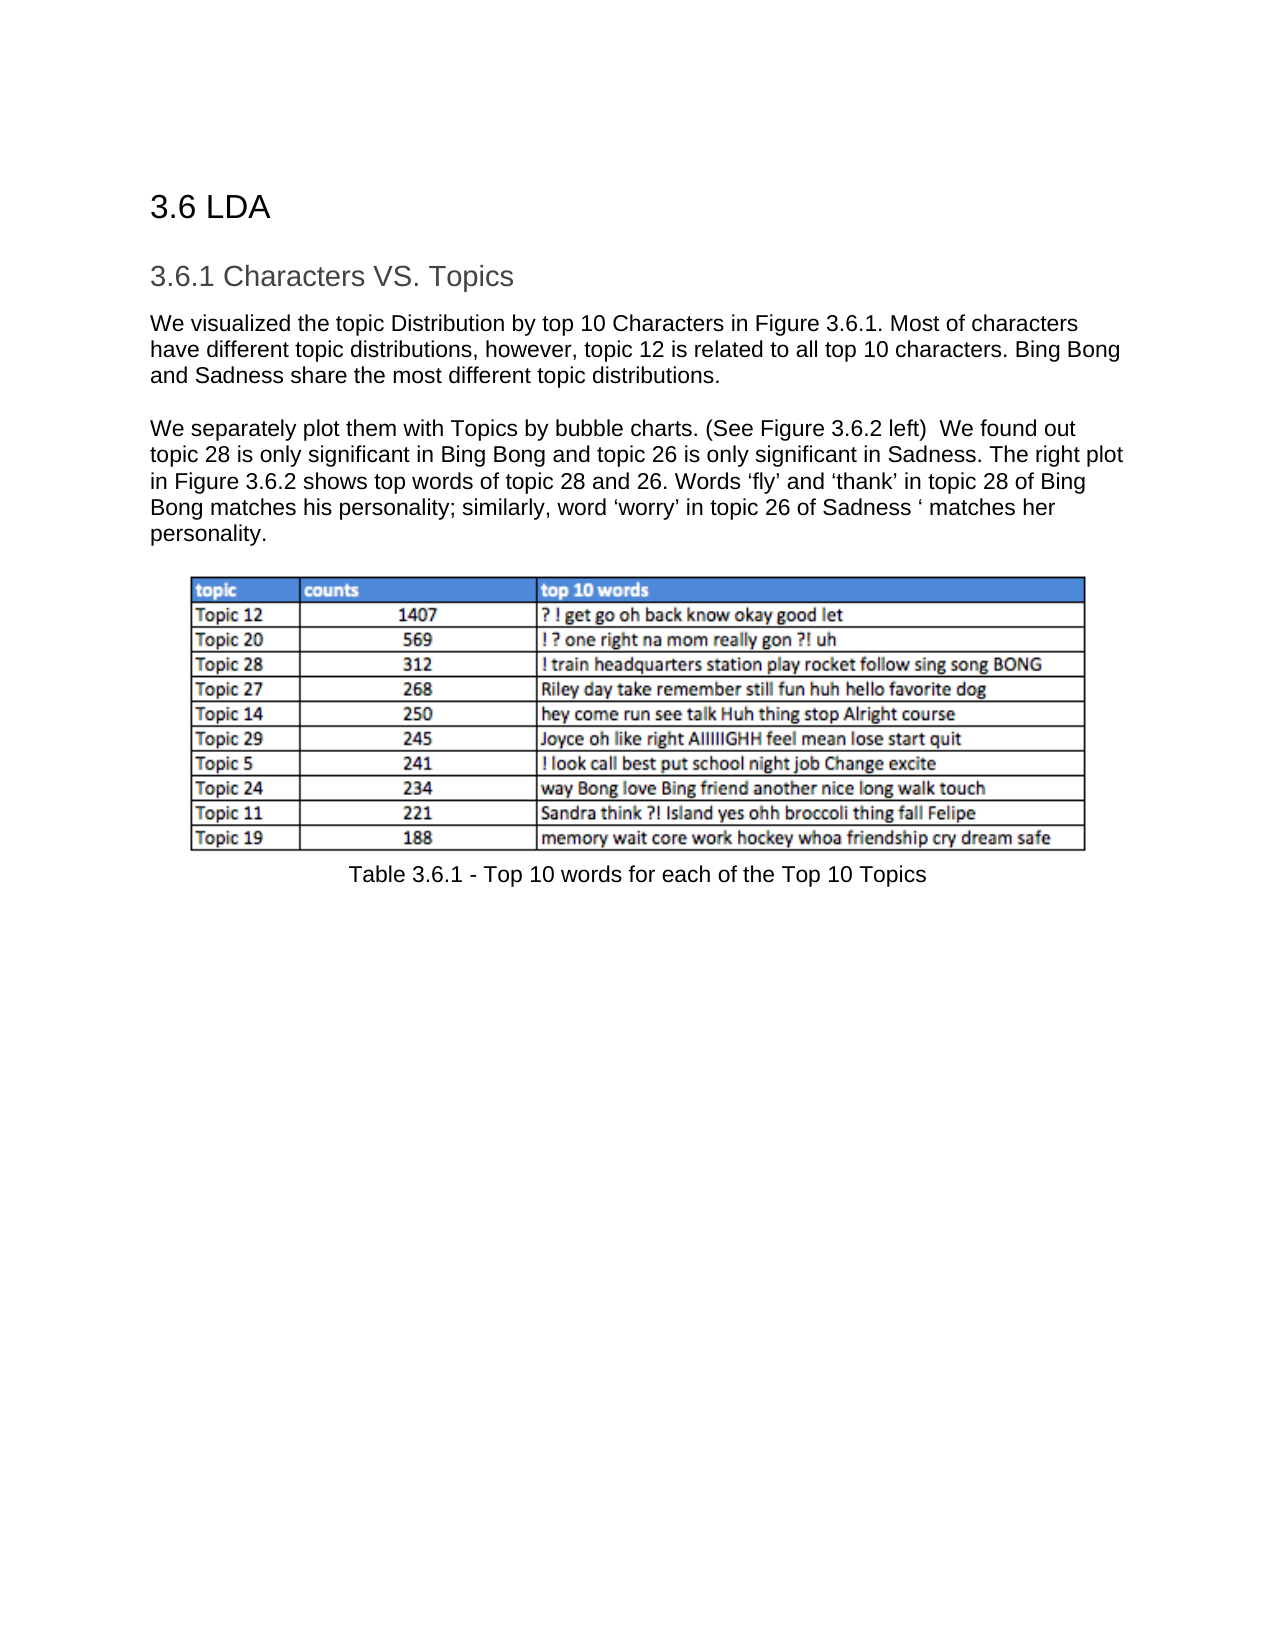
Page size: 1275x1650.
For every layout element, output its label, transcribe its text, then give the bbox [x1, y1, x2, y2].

picture [181, 573, 1094, 861]
subtitle 3.6 LDA [66, 187, 1125, 226]
text We separately plot them with Topics by bubble charts. (See Figure 3.6.2 left) We found out topic 28 is only significant in Bing Bong and topic 26 is only significant in Sadness. The right plot in Figure 3.6.2 shows top words of topic 28 and 26. Words ‘fly’ and ‘thank’ in topic 28 of Bing Bong matches his personality; similarly, word ‘worry’ in topic 26 of Sadness ‘ matches her personality. [150, 415, 1125, 547]
subtitle 3.6.1 Characters VS. Topics [150, 259, 1125, 293]
text We visualized the topic Distribution by top 10 Characters in Figure 3.6.1. Most of characters have different topic distributions, however, topic 12 is related to all top 10 characters. Bing Bong and Sadness share the most different topic distributions. [150, 309, 1125, 388]
text Table 3.6.1 - Top 10 words for each of the Top 10 Topics [150, 861, 1125, 887]
